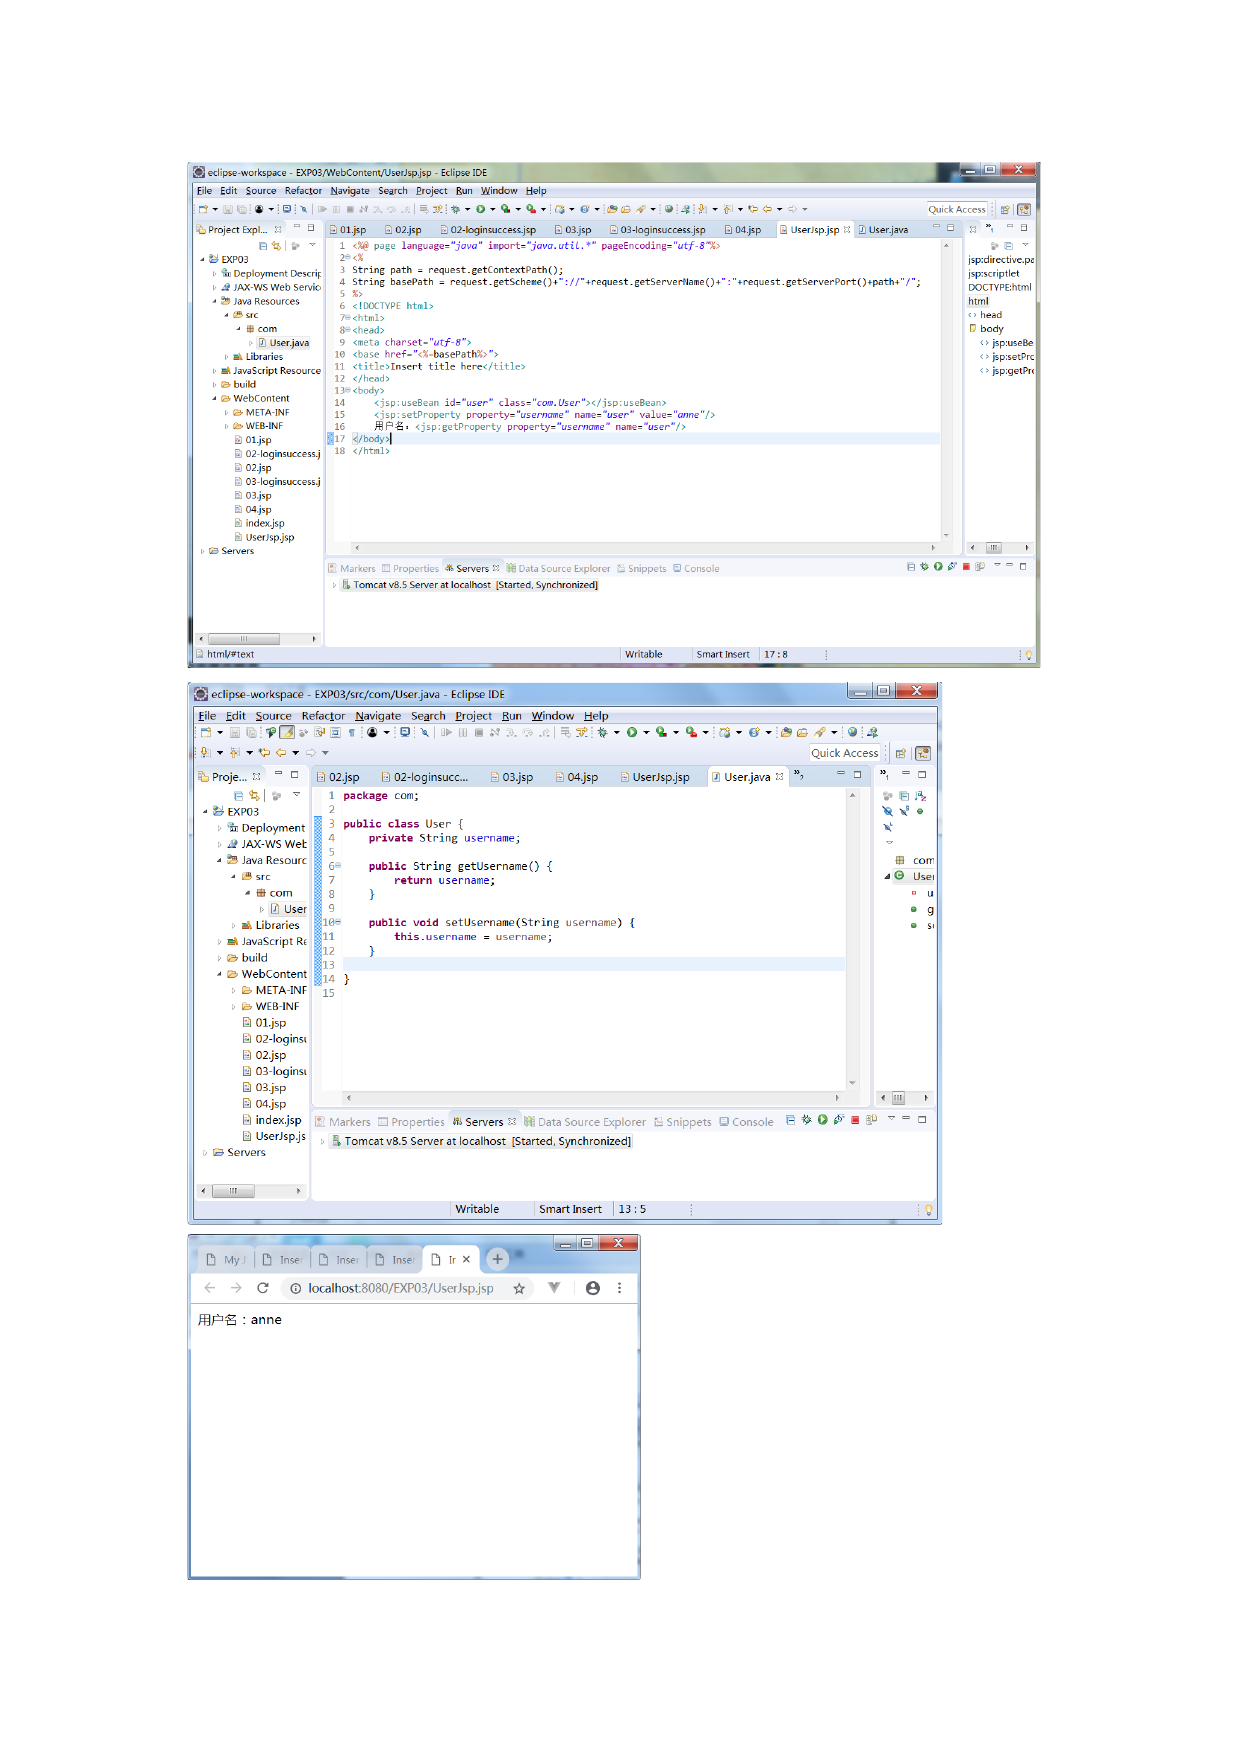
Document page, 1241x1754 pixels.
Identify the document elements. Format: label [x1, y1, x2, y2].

picture [187, 162, 1041, 668]
picture [187, 682, 943, 1225]
picture [187, 1234, 641, 1580]
